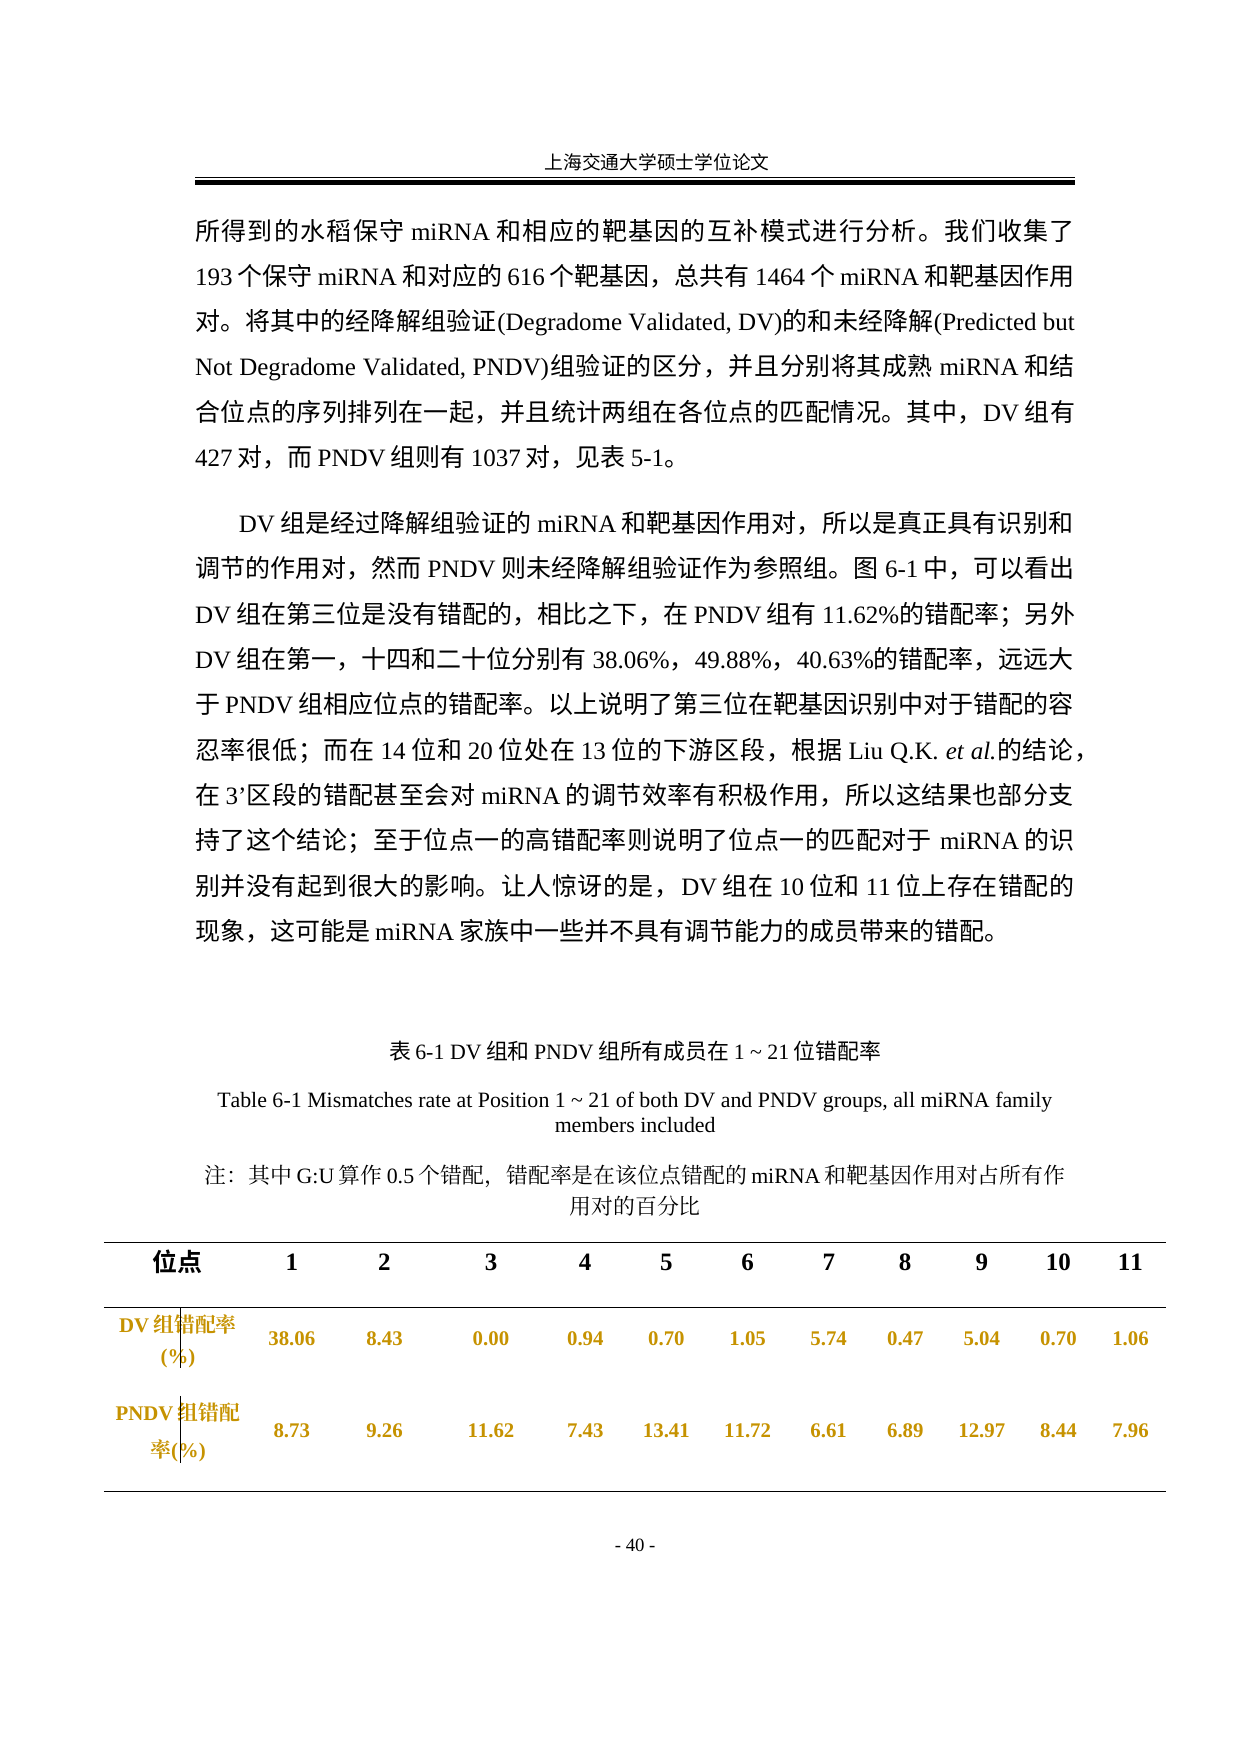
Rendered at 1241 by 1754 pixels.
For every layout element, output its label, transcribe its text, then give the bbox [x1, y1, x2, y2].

text Table 6-1 Mismatches rate at Position 1 ~ 21 of both DV and PNDV groups, all miRNA family members included [195, 1087, 1075, 1137]
table_header 10 [1022, 1243, 1094, 1307]
table_cell 8.44 [1022, 1396, 1094, 1491]
table_cell 5.74 [788, 1308, 869, 1396]
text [195, 211, 1075, 474]
table_cell 0.94 [544, 1308, 626, 1396]
table_cell 11.62 [437, 1396, 544, 1491]
table_header 9 [941, 1243, 1022, 1307]
table_cell 0.00 [437, 1308, 544, 1396]
table_cell 8.43 [331, 1308, 437, 1396]
table_header 7 [788, 1243, 869, 1307]
table_cell 1.05 [707, 1308, 788, 1396]
table_header 5 [626, 1243, 707, 1307]
table_cell 6.89 [869, 1396, 941, 1491]
table_header 11 [1094, 1243, 1166, 1307]
table_header 位点 [104, 1243, 252, 1307]
table_cell 12.97 [941, 1396, 1022, 1491]
table_cell 38.06 [252, 1308, 331, 1396]
table_cell PNDV组错配率(%) [104, 1396, 252, 1491]
table_cell 7.96 [1094, 1396, 1166, 1491]
text 注：其中G:U算作0.5个错配，错配率是在该位点错配的miRNA和靶基因作用对占所有作用对的百分比 [195, 1158, 1075, 1221]
table_cell DV组错配率(%) [104, 1308, 252, 1396]
table_header 3 [437, 1243, 544, 1307]
table_cell 11.72 [707, 1396, 788, 1491]
table_cell 0.70 [1022, 1308, 1094, 1396]
table_cell 0.47 [869, 1308, 941, 1396]
table_header 4 [544, 1243, 626, 1307]
table_cell 1.06 [1094, 1308, 1166, 1396]
table_cell 13.41 [626, 1396, 707, 1491]
table_cell 0.70 [626, 1308, 707, 1396]
table_cell 9.26 [331, 1396, 437, 1491]
table_header 2 [331, 1243, 437, 1307]
text DV组是经过降解组验证的miRNA和靶基因作用对，所以是真正具有识别和调节的作用对，然而PNDV则未经降解组验证作为参照组。图6-1中，可以看出DV组在第三位是没有错配的，相比之下，在PNDV组有11.62%的错配率；另外DV组在第一，十四和二十位分别有38.06%，49.88%，40.63%的错配率，远远大于PNDV组相应位点的错配率。以上说明了第三位在靶基因识别中对于错配的容忍率很低；而在14位和20位处在13位的下游区段，根据Liu Q.K. et al.的结论，在3’区段的错配甚至会对miRNA的调节效率有积极作用，所以这结果也部分支持了这个结论；至于位点一的高错配率则说明了位点一的匹配对于miRNA的识别并没有起到很大的影响。让人惊讶的是，DV组在10位和11位上存在错配的现象，这可能是miRNA家族中一些并不具有调节能力的成员带来的错配。 [195, 504, 1075, 948]
table_header 1 [252, 1243, 331, 1307]
table_cell 8.73 [252, 1396, 331, 1491]
table_header 6 [707, 1243, 788, 1307]
table_cell 6.61 [788, 1396, 869, 1491]
text 表6-1 DV组和PNDV组所有成员在1 ~ 21位错配率 [195, 1034, 1075, 1066]
table_cell 7.43 [544, 1396, 626, 1491]
table_header 8 [869, 1243, 941, 1307]
table_cell 5.04 [941, 1308, 1022, 1396]
